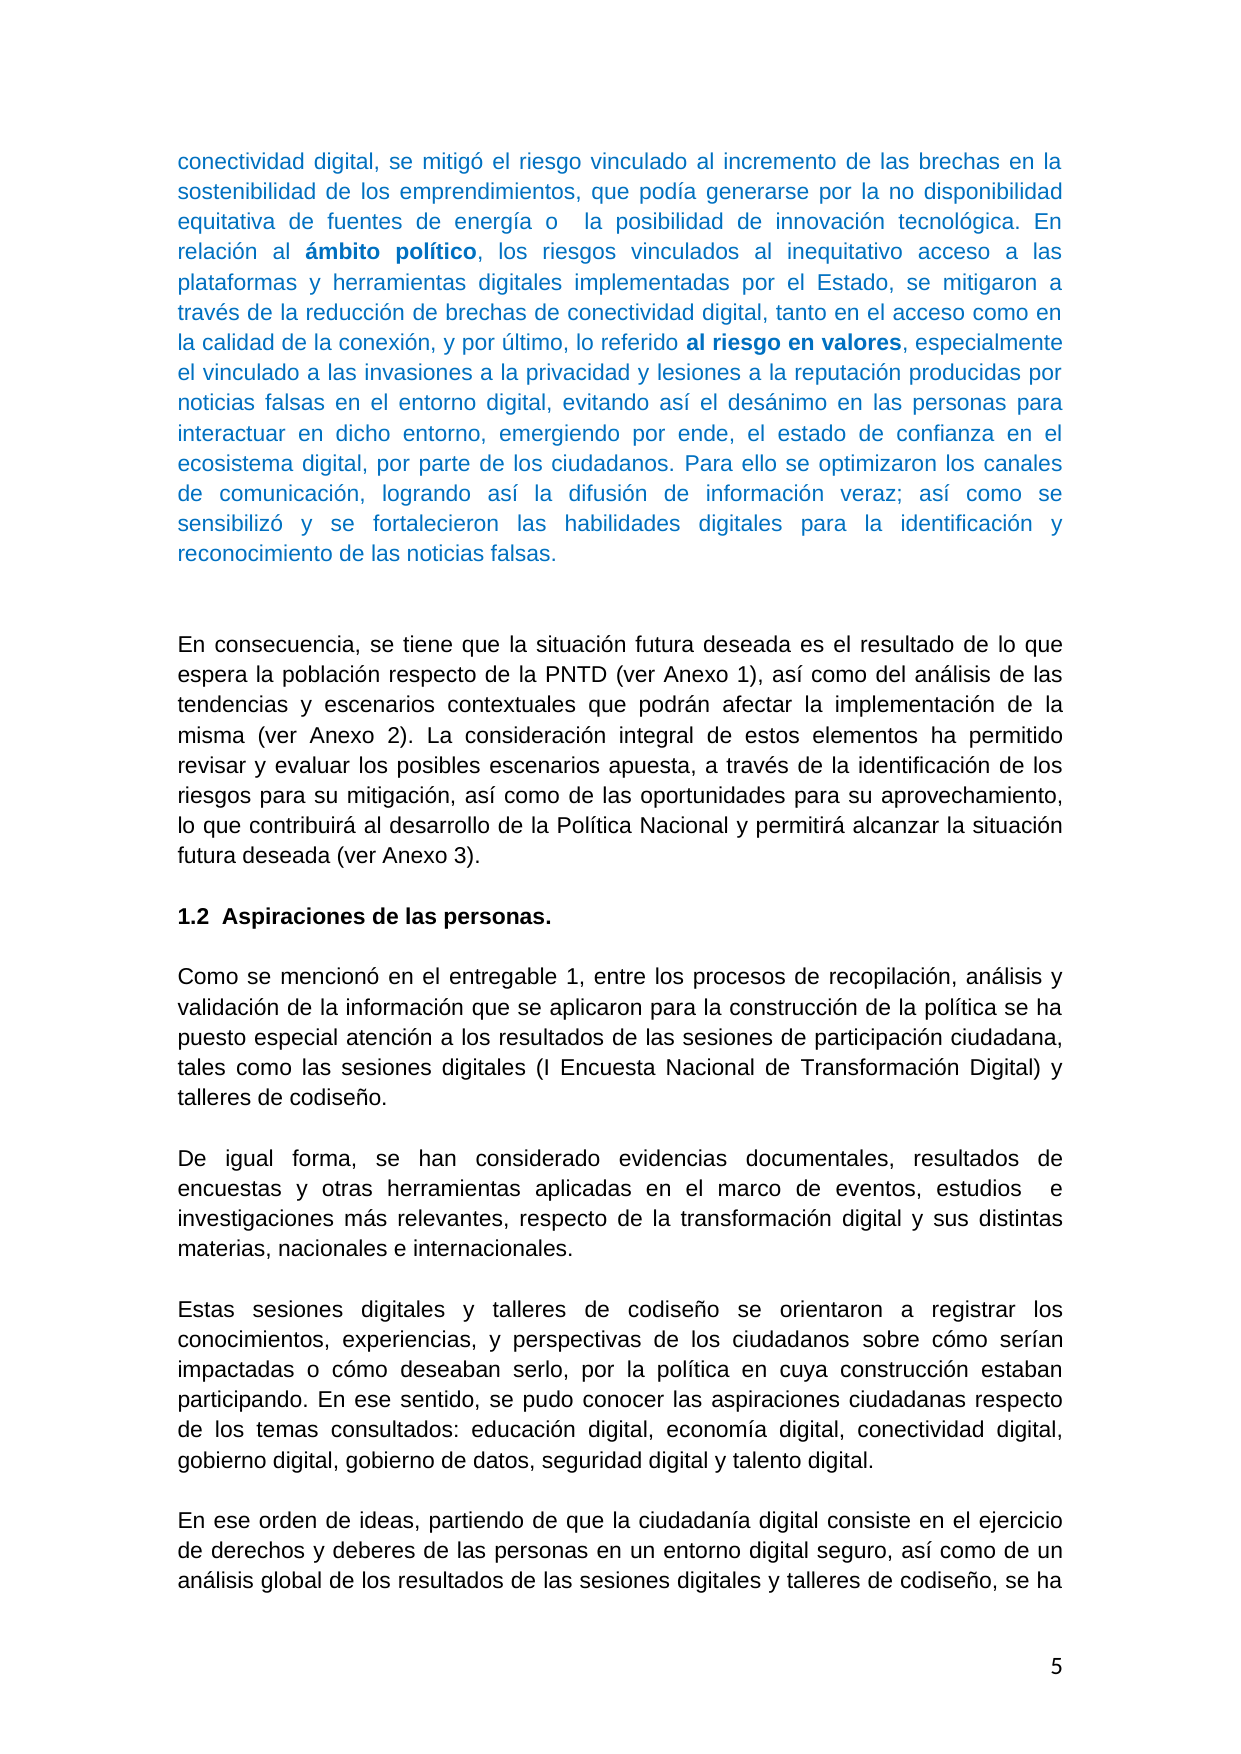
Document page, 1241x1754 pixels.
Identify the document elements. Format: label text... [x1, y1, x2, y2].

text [177, 1507, 1064, 1594]
text Como se mencionó en el entregable 1, entre los procesos de recopilación, análisis y validación de la información que se aplicaron para la construcción de la política se ha puesto especial atención a los resultados de las sesiones de participación ciudadana, tales como las sesiones digitales (I Encuesta Nacional de Transformación Digital) y talleres de codiseño. [177, 963, 1064, 1110]
text 1.2 Aspiraciones de las personas. [177, 903, 1063, 929]
text Estas sesiones digitales y talleres de codiseño se orientaron a registrar los conocimientos, experiencias, y perspectivas de los ciudadanos sobre cómo serían impactadas o cómo deseaban serlo, por la política en cuya construcción estaban participando. En ese sentido, se pudo conocer las aspiraciones ciudadanas respecto de los temas consultados: educación digital, economía digital, conectividad digital, gobierno digital, gobierno de datos, seguridad digital y talento digital. [177, 1296, 1064, 1473]
text De igual forma, se han considerado evidencias documentales, resultados de encuestas y otras herramientas aplicadas en el marco de eventos, estudios e investigaciones más relevantes, respecto de la transformación digital y sus distintas materias, nacionales e internacionales. [177, 1144, 1064, 1261]
text En consecuencia, se tiene que la situación futura deseada es el resultado de lo que espera la población respecto de la PNTD (ver Anexo 1), así como del análisis de las tendencias y escenarios contextuales que podrán afectar la implementación de la misma (ver Anexo 2). La consideración integral de estos elementos ha permitido revisar y evaluar los posibles escenarios apuesta, a través de la identificación de los riesgos para su mitigación, así como de las oportunidades para su aprovechamiento, lo que contribuirá al desarrollo de la Política Nacional y permitirá alcanzar la situación futura deseada (ver Anexo 3). [177, 631, 1064, 869]
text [177, 148, 1063, 567]
